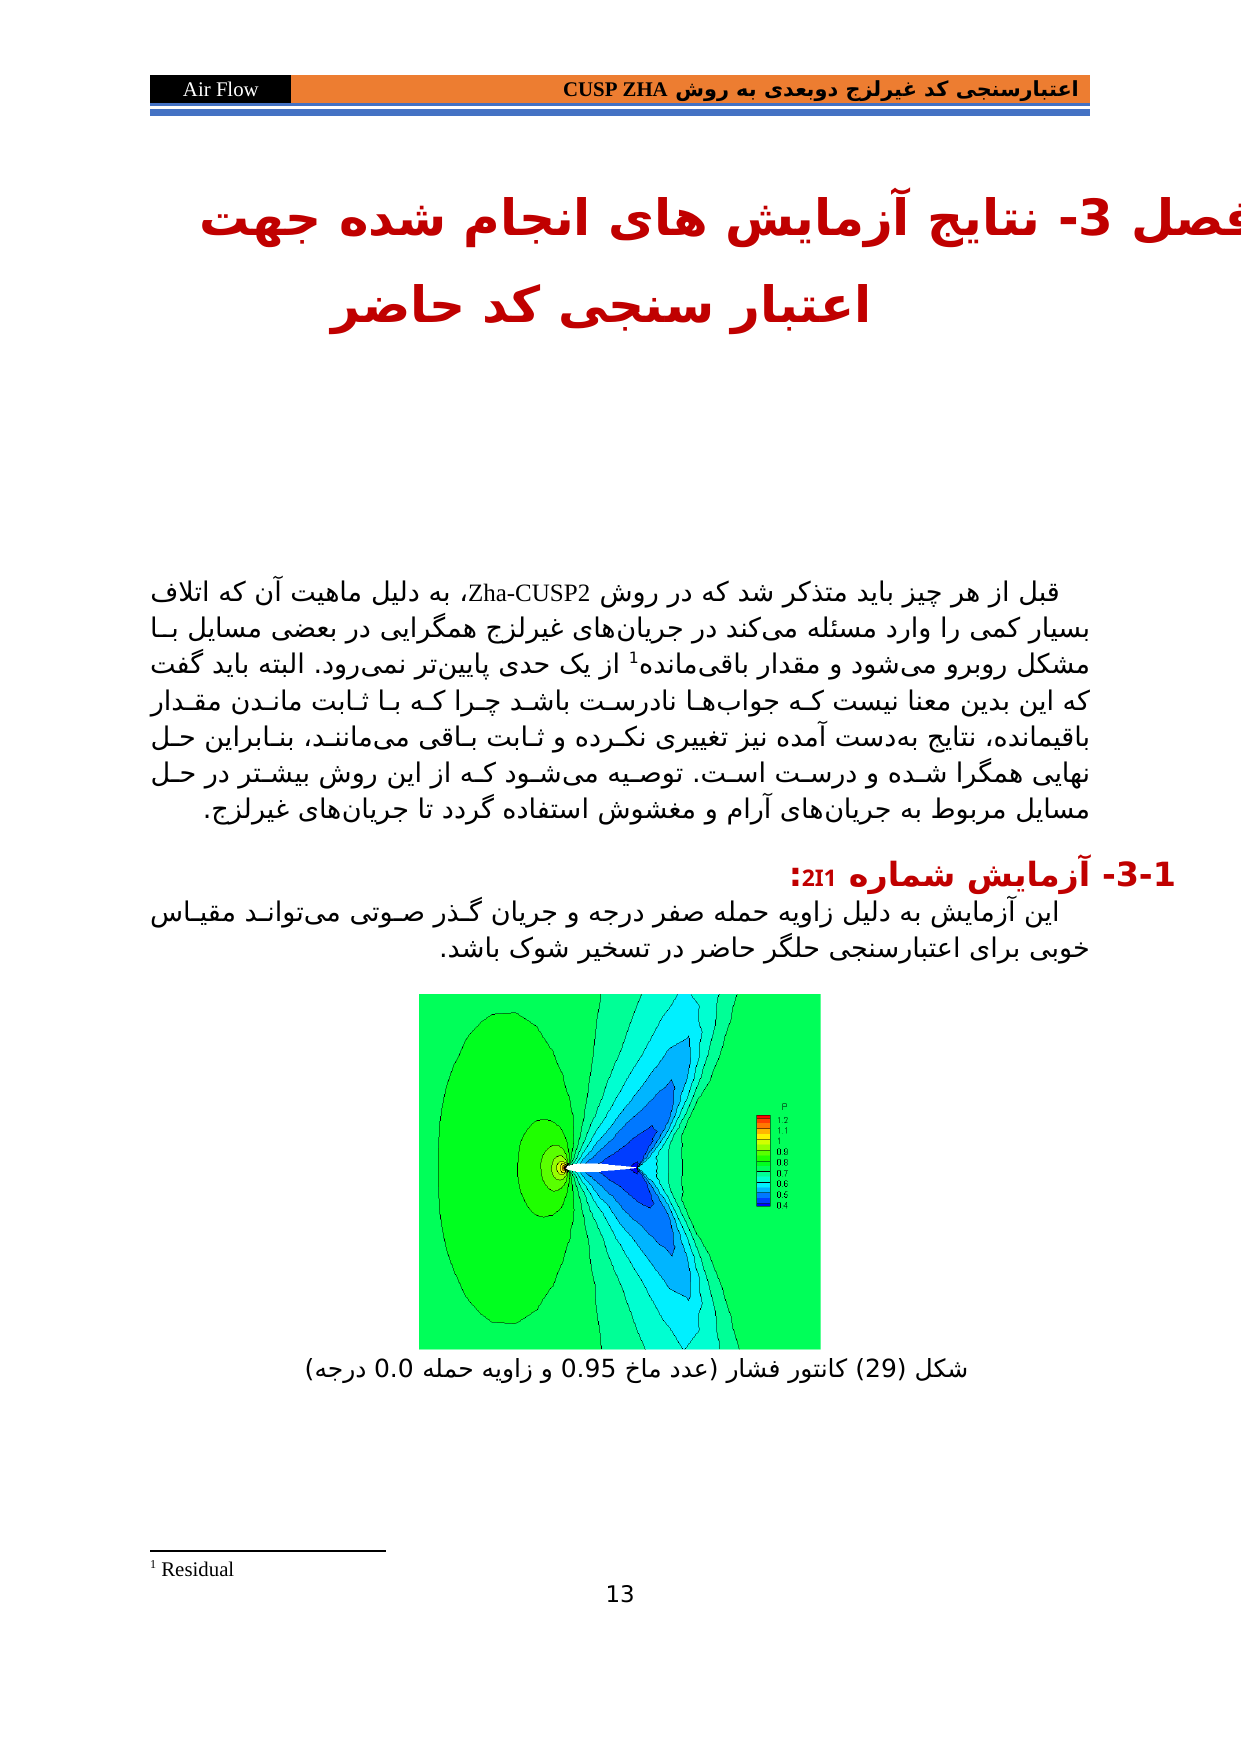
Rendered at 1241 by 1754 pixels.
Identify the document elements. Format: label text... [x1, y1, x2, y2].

picture [419, 993, 821, 1350]
text این آزمایش به دلیل زاویه حمله صفر درجه و جریان گذر صوتی می‌تواند مقیاس خوبی برای اعتبارسنجی حلگر حاضر در تسخیر شوک باشد. [150, 896, 1090, 964]
text کانتور فشار (عدد ماخ 0.95 و زاویه حمله 0.0 درجه) [150, 1354, 1002, 1383]
subtitle آزمایش شماره 2I1: [150, 855, 1090, 894]
subtitle نتایج آزمایش های انجام شده جهت اعتبار سنجی کد حاضر [150, 189, 1090, 335]
text قبل از هر چیز باید متذکر شد که در روش Zha-CUSP2، به دلیل ماهیت آن که اتلاف بسیار کمی را وارد مسئله می‌کند در جریان‌های غیرلزج همگرایی در بعضی مسایل با مشکل روبرو می‌شود و مقدار باقی‌مانده از یک حدی پایین‌تر نمی‌رود. البته باید گفت که این بدین معنا نیست که جواب‌ها نادرست باشد چرا که با ثابت ماندن مقدار باقیمانده، نتایج به‌دست آمده نیز تغییری نکرده و ثابت باقی می‌مانند، بنابراین حل نهایی همگرا شده و درست است. توصیه می‌شود که از این روش بیشتر در حل مسایل مربوط به جریان‌های آرام و مغشوش استفاده گردد تا جریان‌های غیرلزج. [150, 576, 1090, 825]
